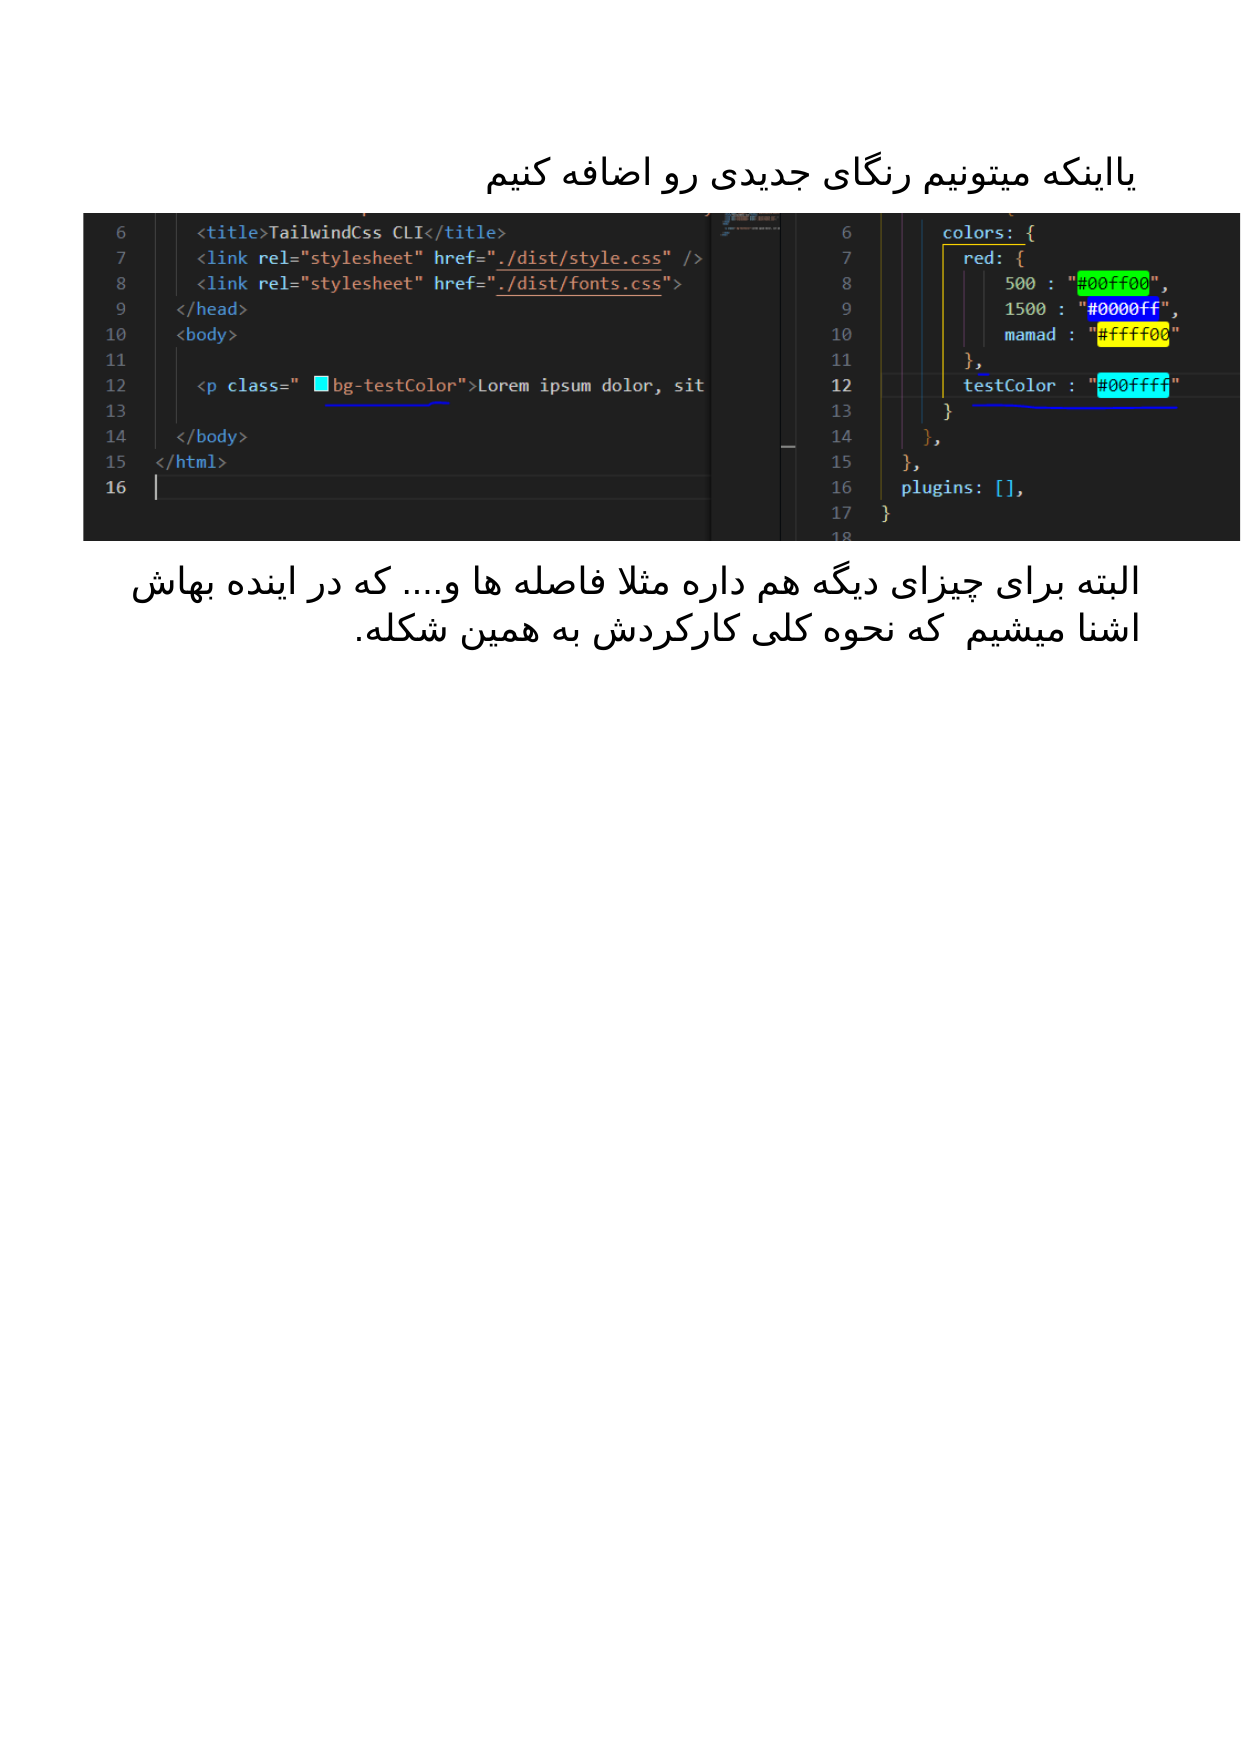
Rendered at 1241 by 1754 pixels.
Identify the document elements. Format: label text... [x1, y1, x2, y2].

text البته برای چیزای دیگه هم داره مثلا فاصله ها و.... که در اینده بهاش اشنا میشیم که نحوه کلی کارکردش به همین شکله. [118, 559, 1142, 649]
picture [83, 213, 1241, 541]
text یااینکه میتونیم رنگای جدیدی رو اضافه کنیم [118, 150, 1137, 193]
